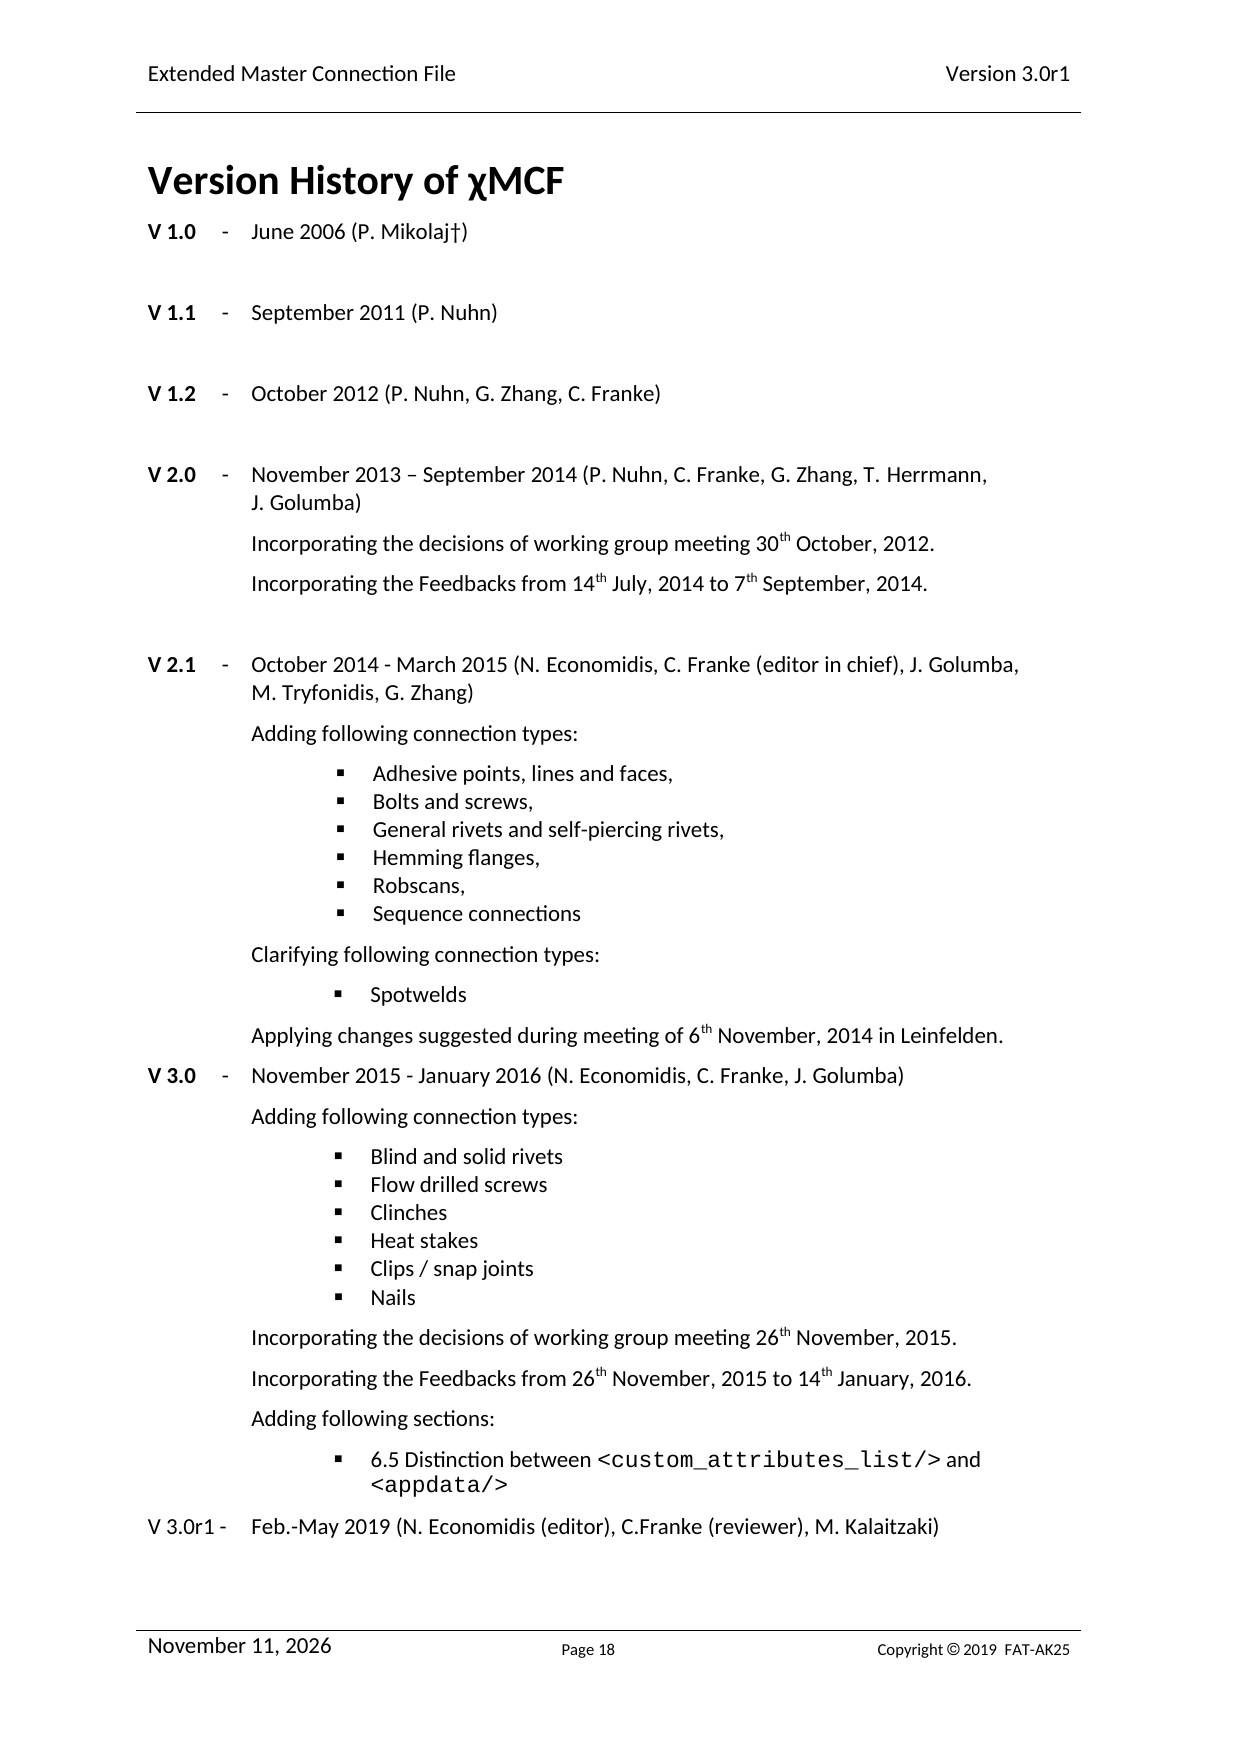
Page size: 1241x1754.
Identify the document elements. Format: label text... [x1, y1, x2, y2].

text V 2.0 - November 2013 – September 2014 (P. Nuhn, C. Franke, G. Zhang, T. Herrmann, J. Golumba) [148, 460, 1092, 516]
text Adding following connection types: [148, 1102, 1092, 1130]
list General rivets and self-piercing rivets, [335, 815, 1092, 843]
text Incorporating the decisions of working group meeting 26th November, 2015. [148, 1323, 1092, 1351]
list Nails [333, 1283, 1092, 1311]
text Clarifying following connection types: [148, 940, 1092, 968]
list Blind and solid rivets [333, 1142, 1092, 1171]
text V 2.1 - October 2014 - March 2015 (N. Economidis, C. Franke (editor in chief), J. Golumba, M. Tryfonidis, G. Zhang) [148, 650, 1092, 706]
text V 3.0 - November 2015 - January 2016 (N. Economidis, C. Franke, J. Golumba) [148, 1061, 1092, 1089]
list Spotwelds [333, 980, 1092, 1008]
text V 1.2 - October 2012 (P. Nuhn, G. Zhang, C. Franke) [148, 379, 1092, 407]
list Robscans, [335, 871, 1092, 899]
list Clinches [333, 1198, 1092, 1227]
list Hemming flanges, [335, 843, 1092, 871]
text V 1.1 - September 2011 (P. Nuhn) [148, 298, 1092, 326]
text Adding following sections: [148, 1404, 1092, 1432]
text Incorporating the Feedbacks from 26th November, 2015 to 14th January, 2016. [148, 1364, 1092, 1392]
text V 1.0 - June 2006 (P. Mikolaj†) [148, 217, 1092, 245]
list Adhesive points, lines and faces, [335, 759, 1092, 787]
text Incorporating the decisions of working group meeting 30th October, 2012. [148, 529, 1092, 557]
list Clips / snap joints [333, 1254, 1092, 1283]
list Bolts and screws, [335, 787, 1092, 815]
text Incorporating the Feedbacks from 14th July, 2014 to 7th September, 2014. [148, 569, 1092, 597]
list Flow drilled screws [333, 1171, 1092, 1198]
list 6.5 Distinction between <custom_attributes_list/> and <appdata/> [333, 1445, 1092, 1500]
list Heat stakes [333, 1227, 1092, 1254]
text Applying changes suggested during meeting of 6th November, 2014 in Leinfelden. [148, 1021, 1092, 1049]
text V 3.0r1 - Feb.-May 2019 (N. Economidis (editor), C.Franke (reviewer), M. Kalaitzaki) [148, 1512, 1092, 1540]
list Sequence connections [335, 899, 1092, 927]
text Adding following connection types: [148, 719, 1092, 747]
text Version History of χMCF [148, 154, 1092, 204]
